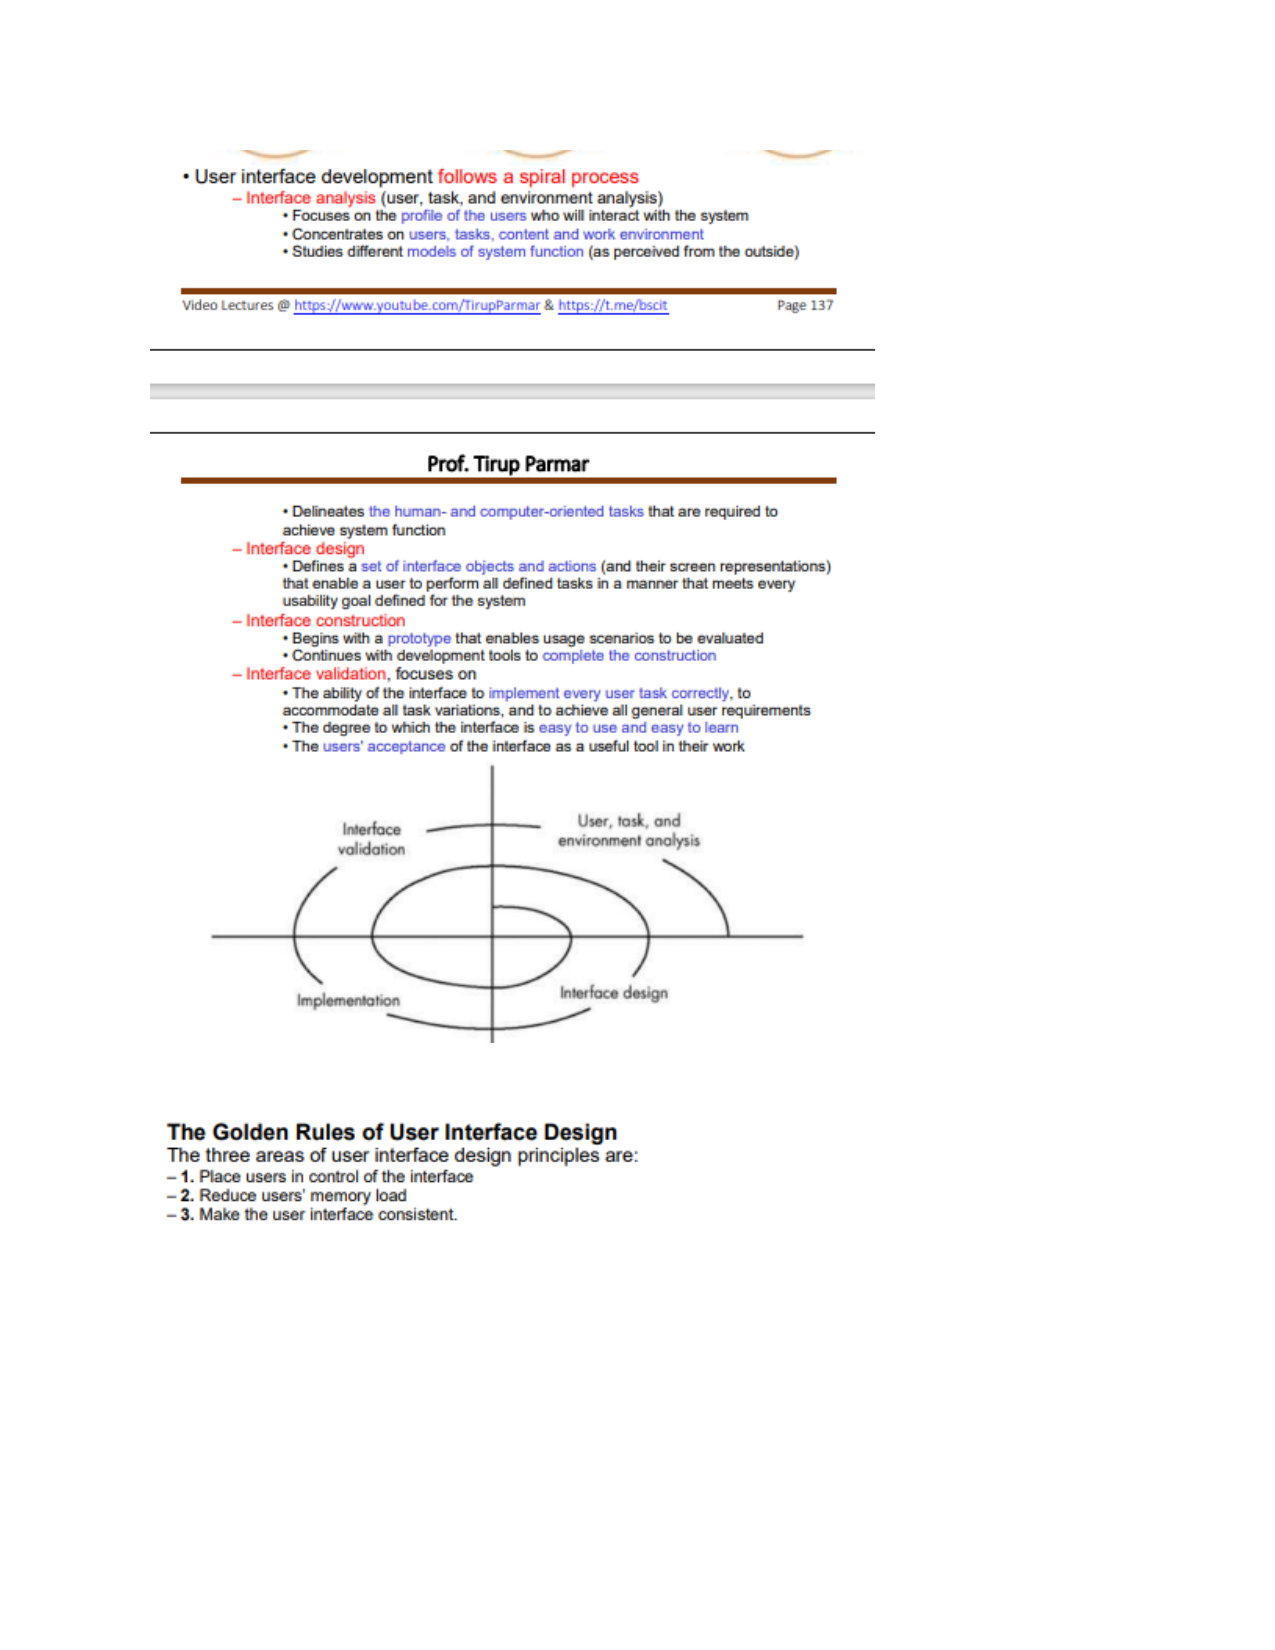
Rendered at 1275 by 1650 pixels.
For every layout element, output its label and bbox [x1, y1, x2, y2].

picture [150, 1108, 668, 1233]
picture [150, 150, 876, 1043]
